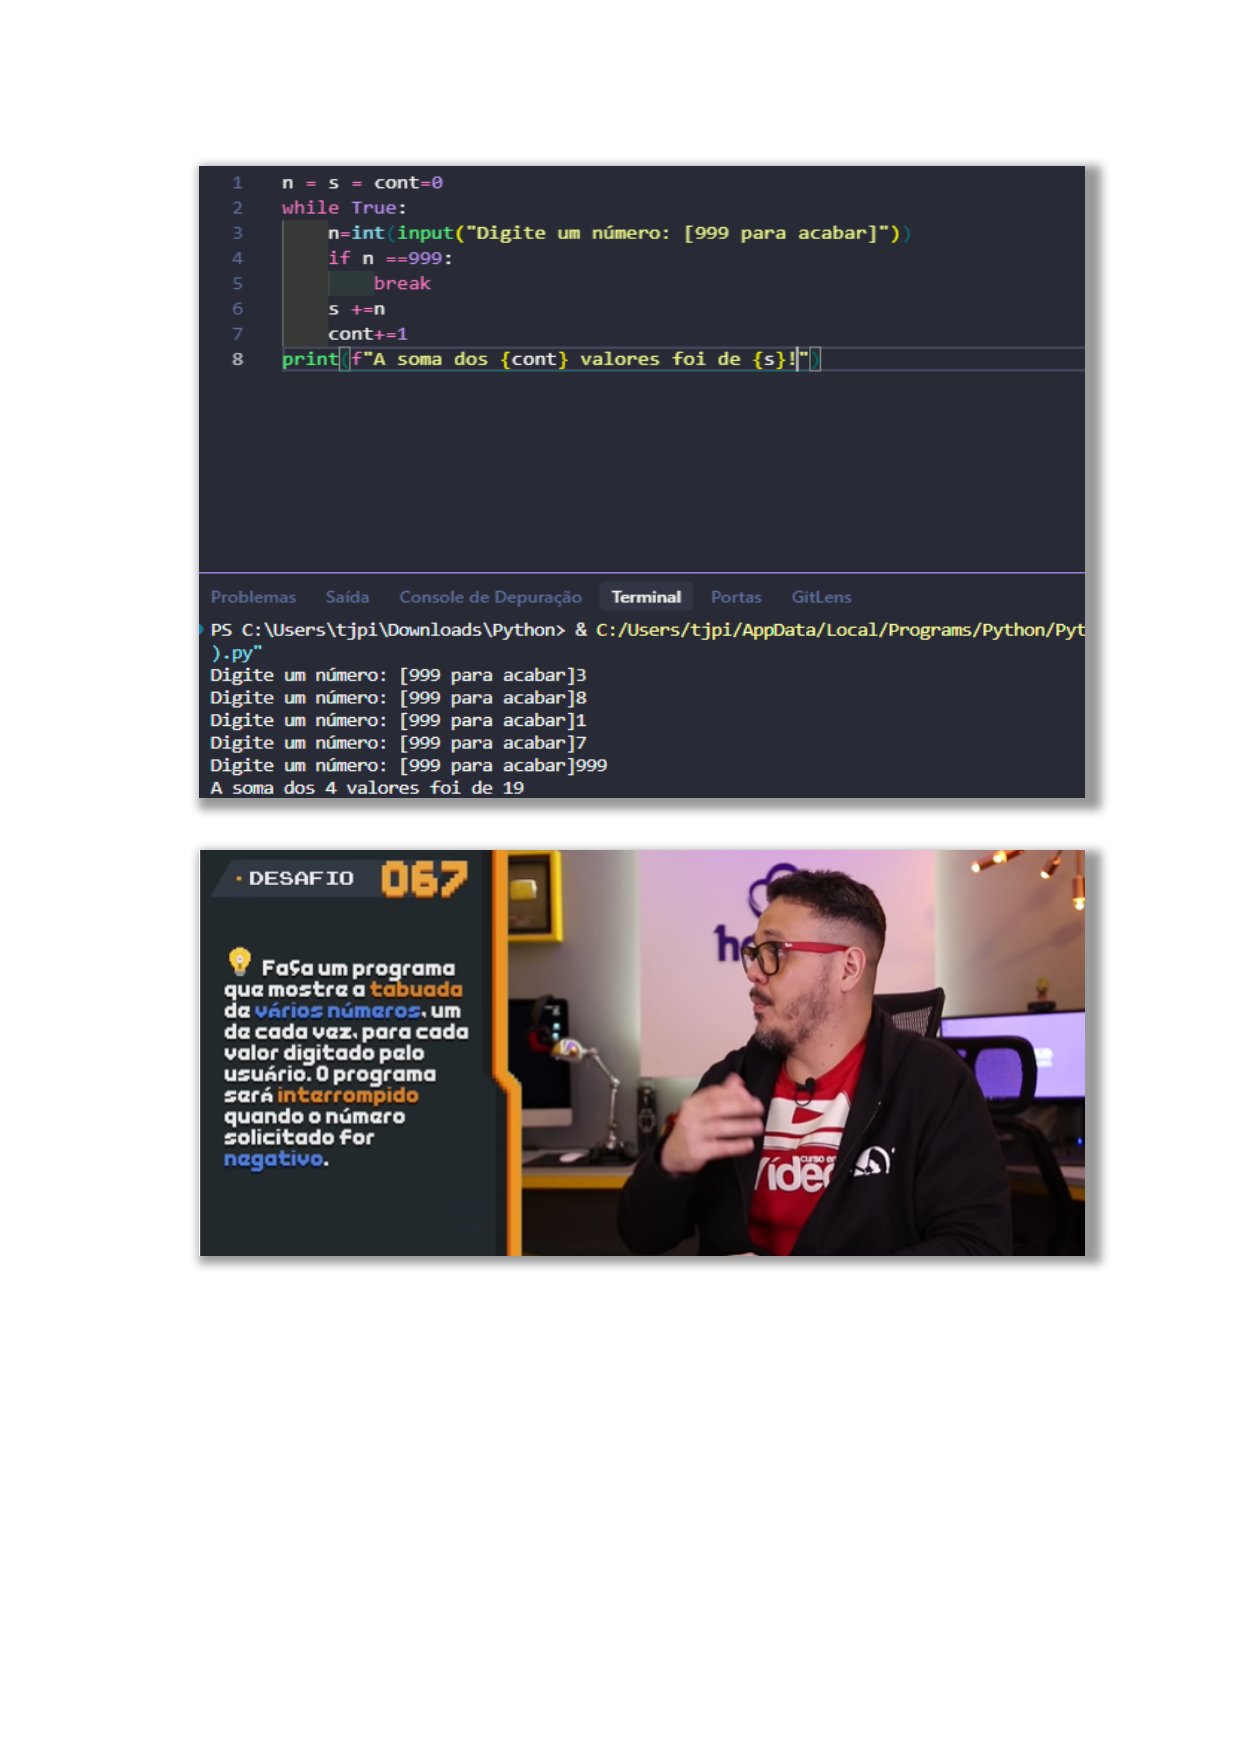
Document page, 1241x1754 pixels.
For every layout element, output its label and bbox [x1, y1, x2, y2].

picture [199, 850, 1085, 1256]
picture [199, 166, 1085, 798]
